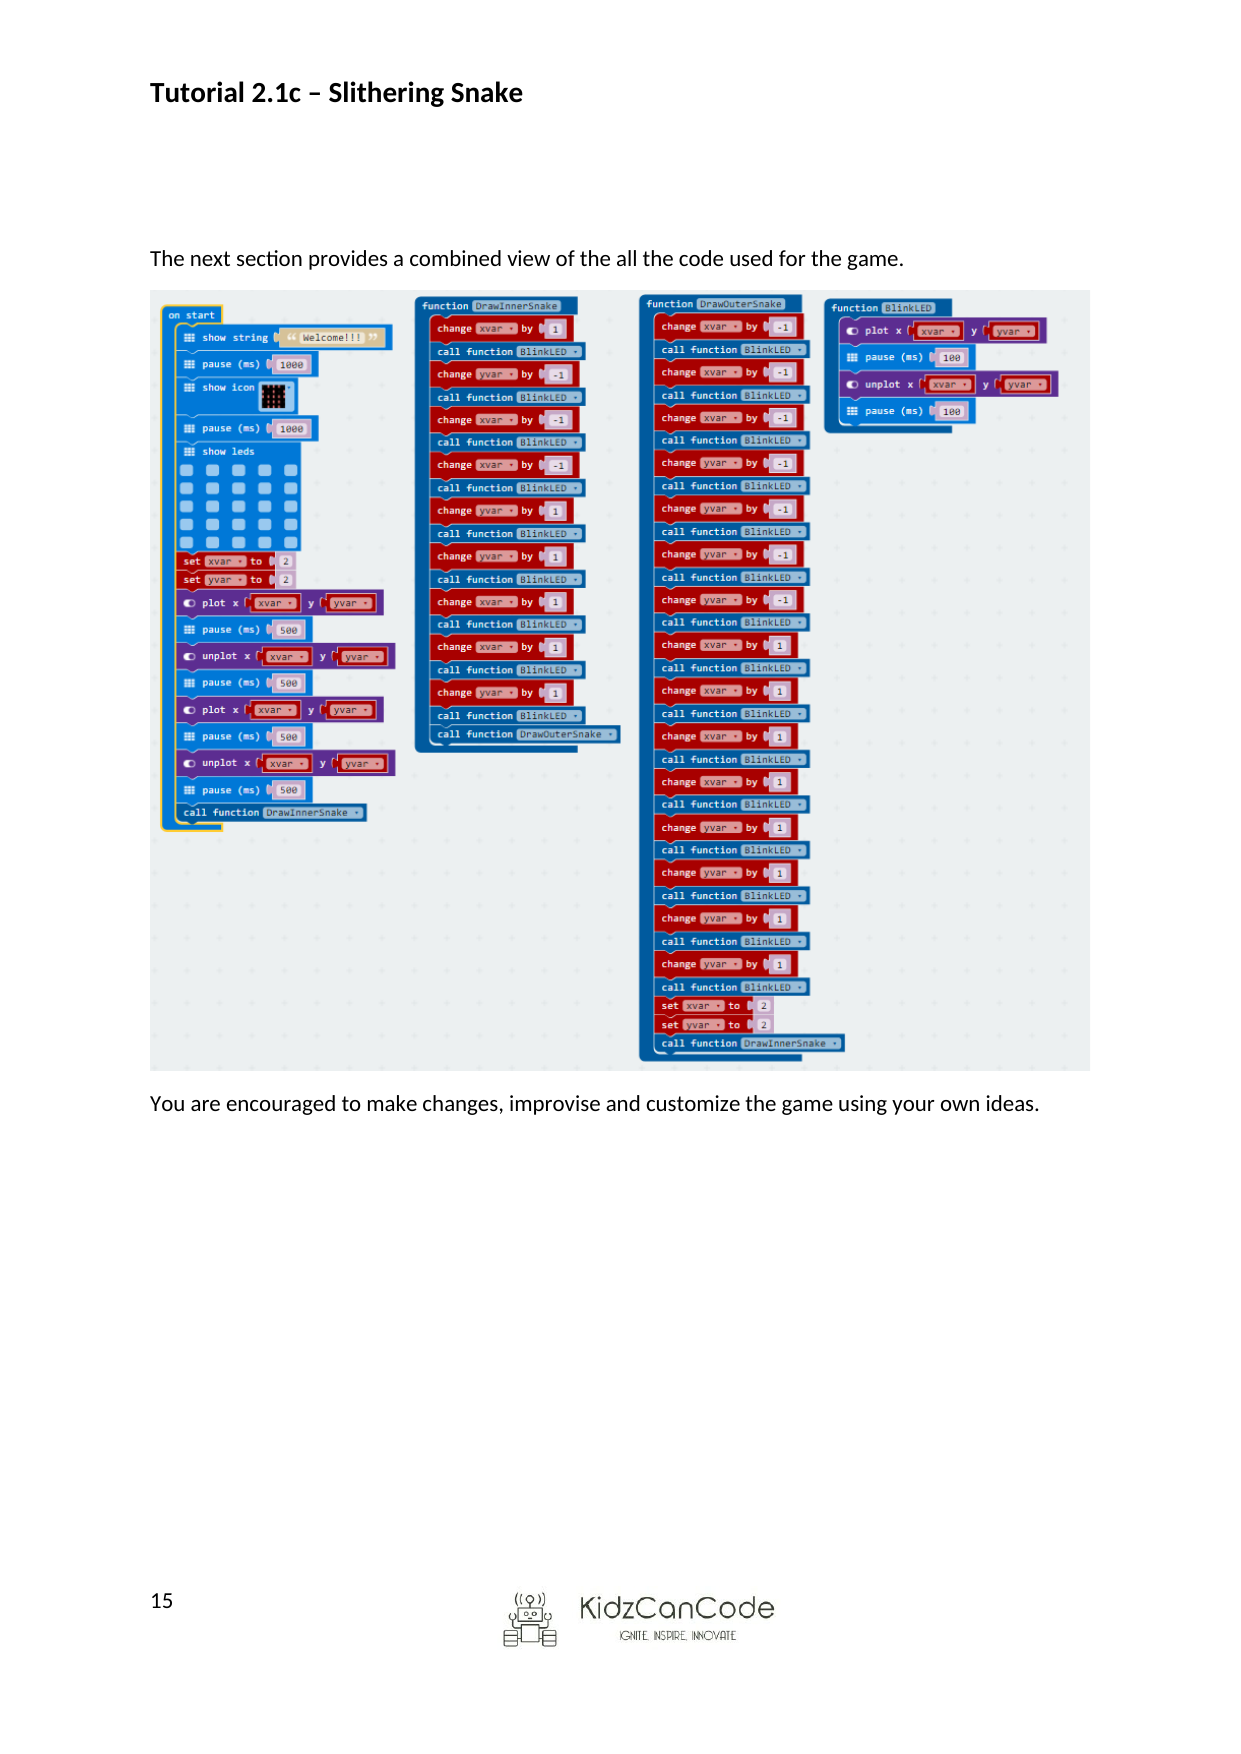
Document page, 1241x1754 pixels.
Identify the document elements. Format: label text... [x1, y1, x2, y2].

text The next section provides a combined view of the all the code used for the game. [150, 244, 1090, 272]
picture [497, 1586, 781, 1653]
text You are encouraged to make changes, improvise and customize the game using your own ideas. [150, 1089, 1090, 1117]
picture [150, 290, 1091, 1071]
